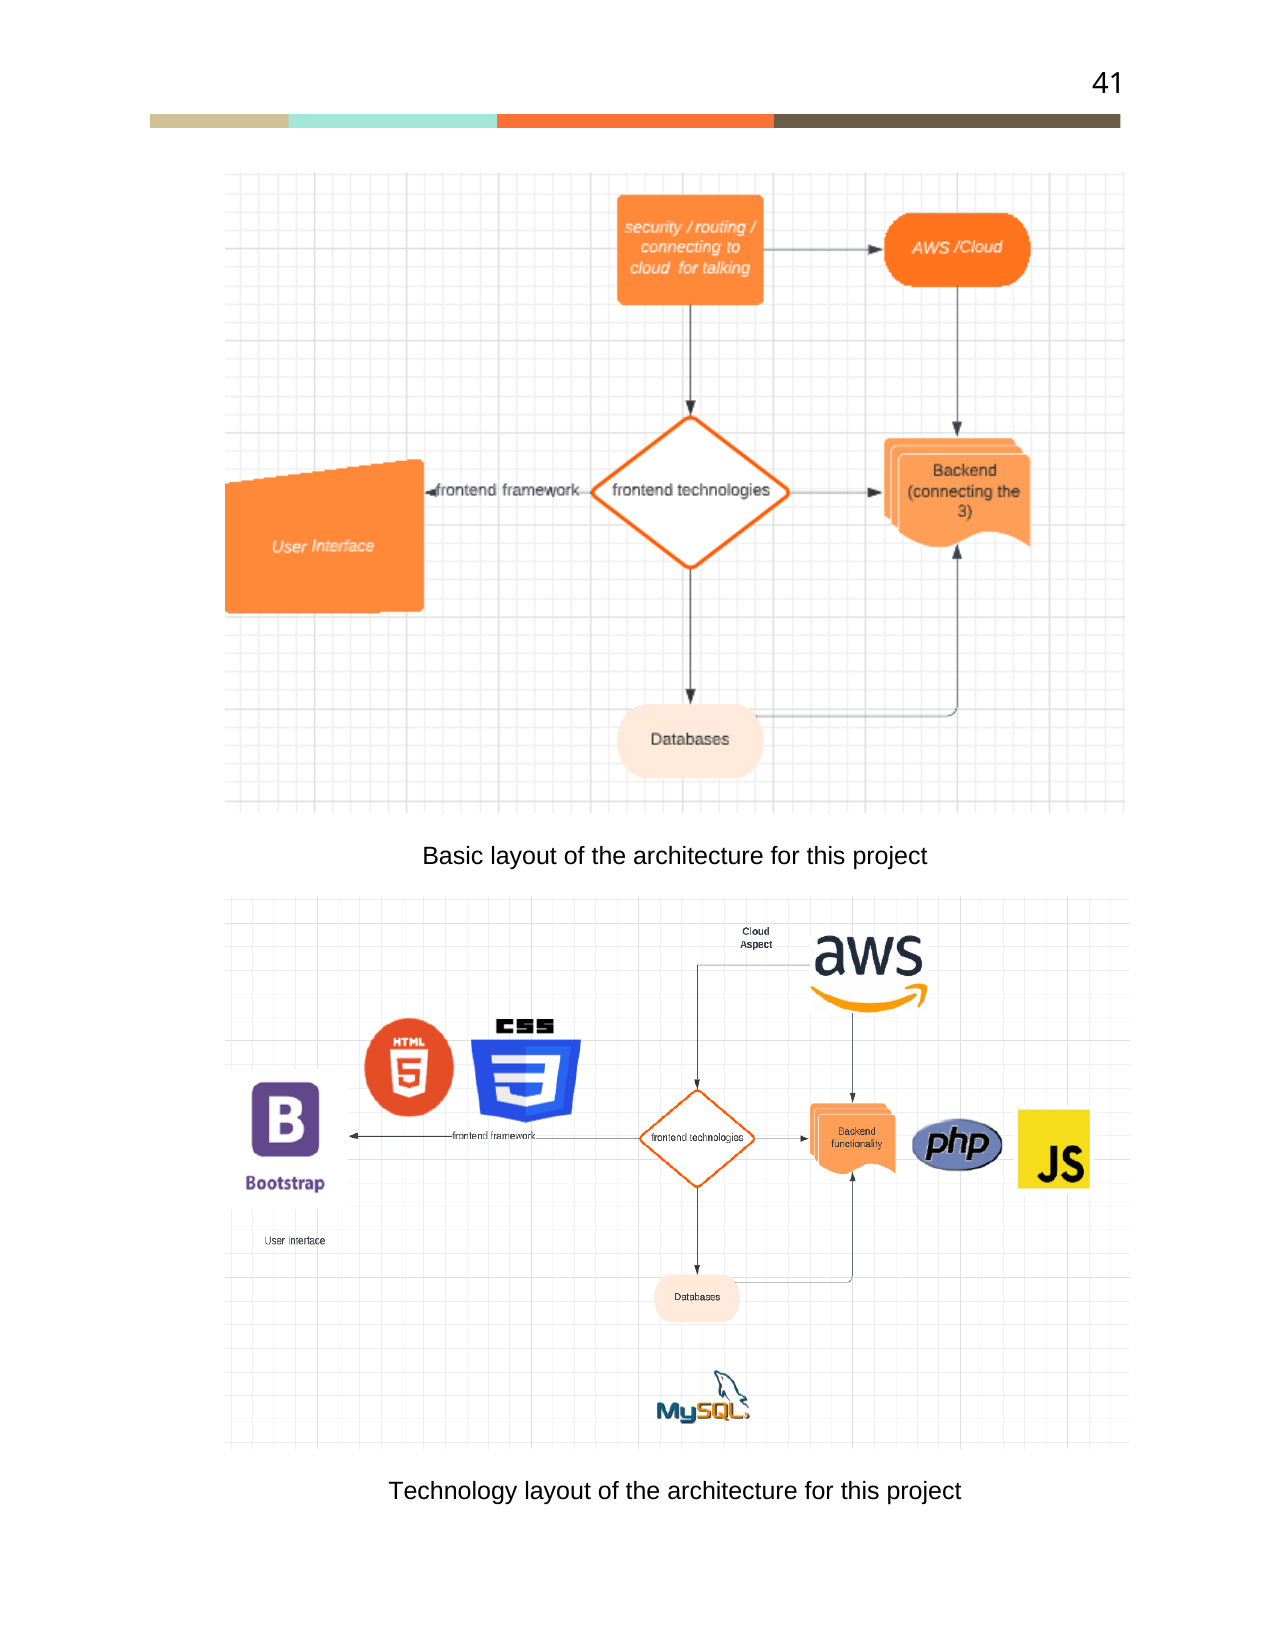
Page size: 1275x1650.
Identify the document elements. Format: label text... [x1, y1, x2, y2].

text Technology layout of the architecture for this project [225, 1476, 1125, 1505]
picture [225, 896, 1130, 1449]
text Basic layout of the architecture for this project [225, 841, 1125, 869]
picture [150, 114, 1121, 128]
picture [225, 172, 1125, 813]
